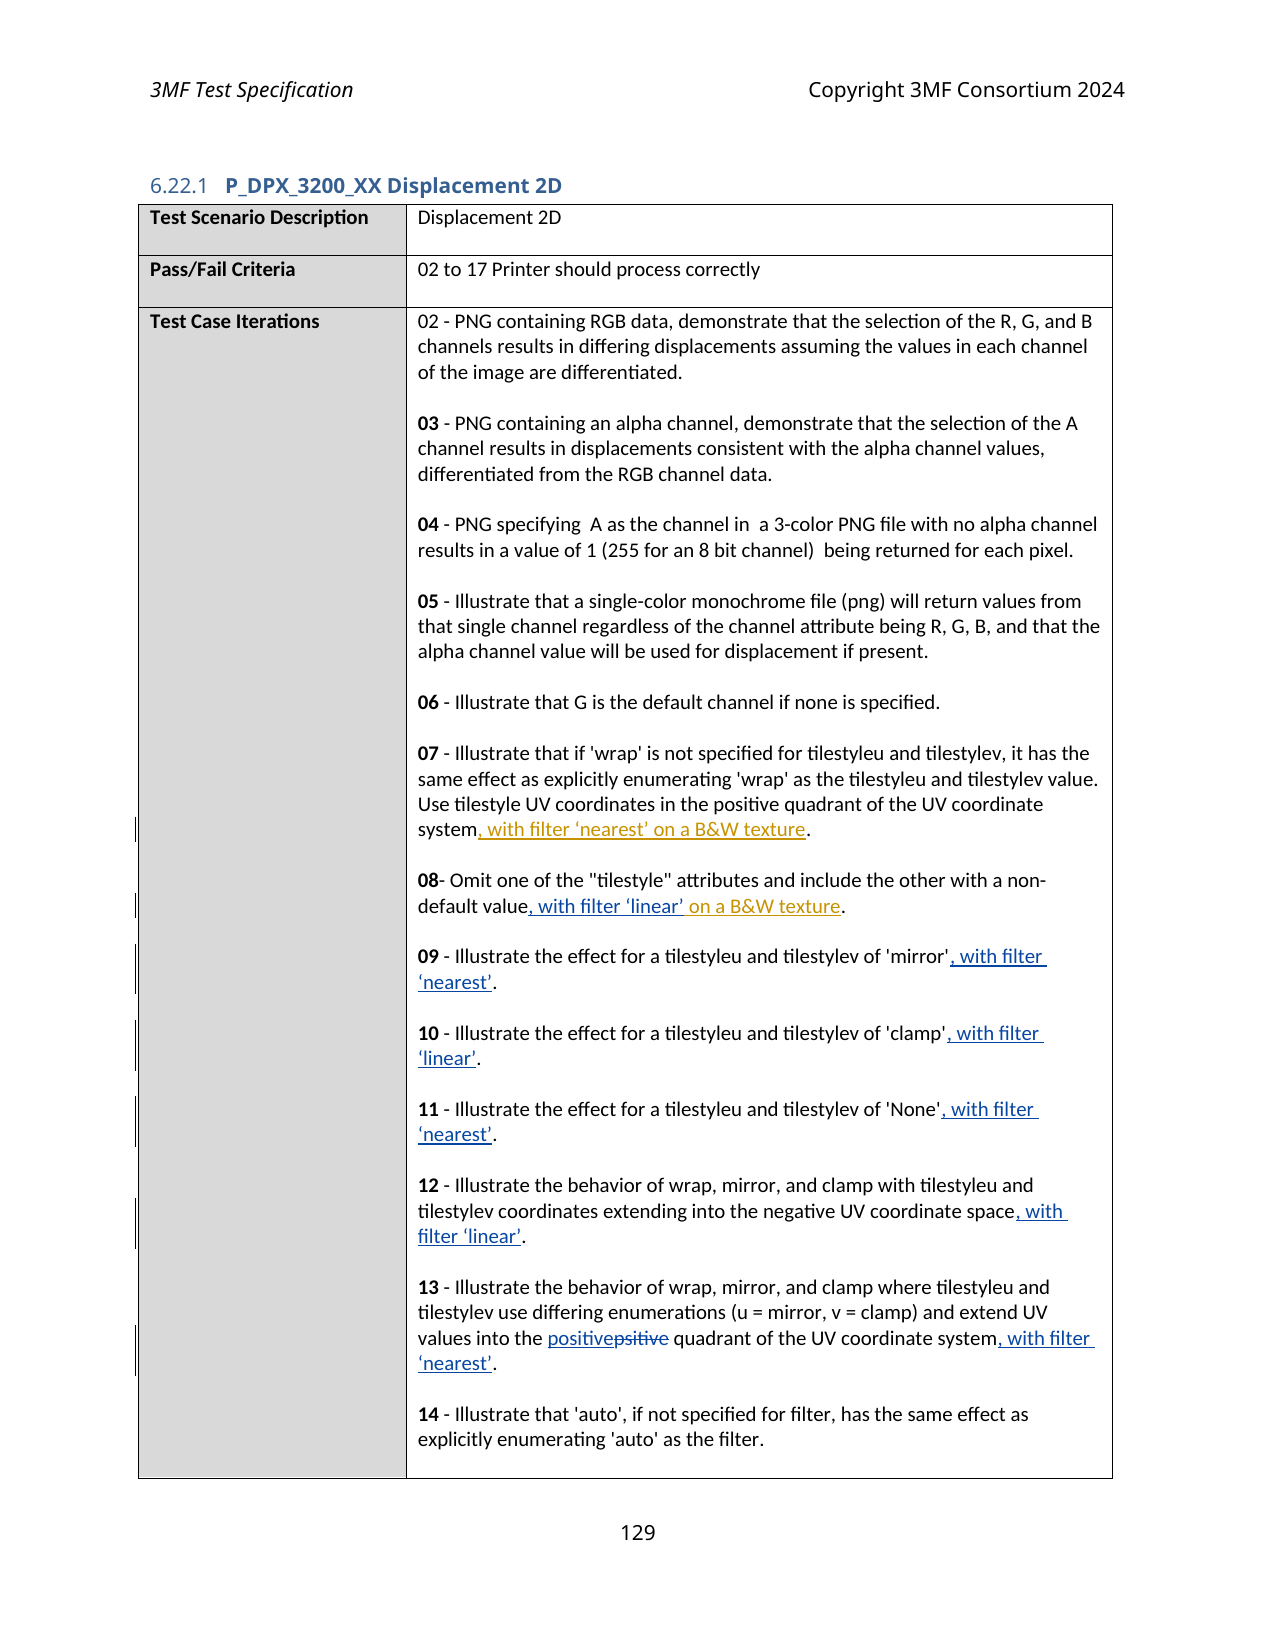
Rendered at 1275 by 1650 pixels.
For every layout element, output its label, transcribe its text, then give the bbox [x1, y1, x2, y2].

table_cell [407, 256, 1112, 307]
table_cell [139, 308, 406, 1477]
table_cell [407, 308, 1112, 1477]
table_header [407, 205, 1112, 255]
subtitle P_DPX_3200_XX Displacement 2D [150, 171, 1125, 199]
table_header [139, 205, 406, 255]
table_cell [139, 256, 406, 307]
